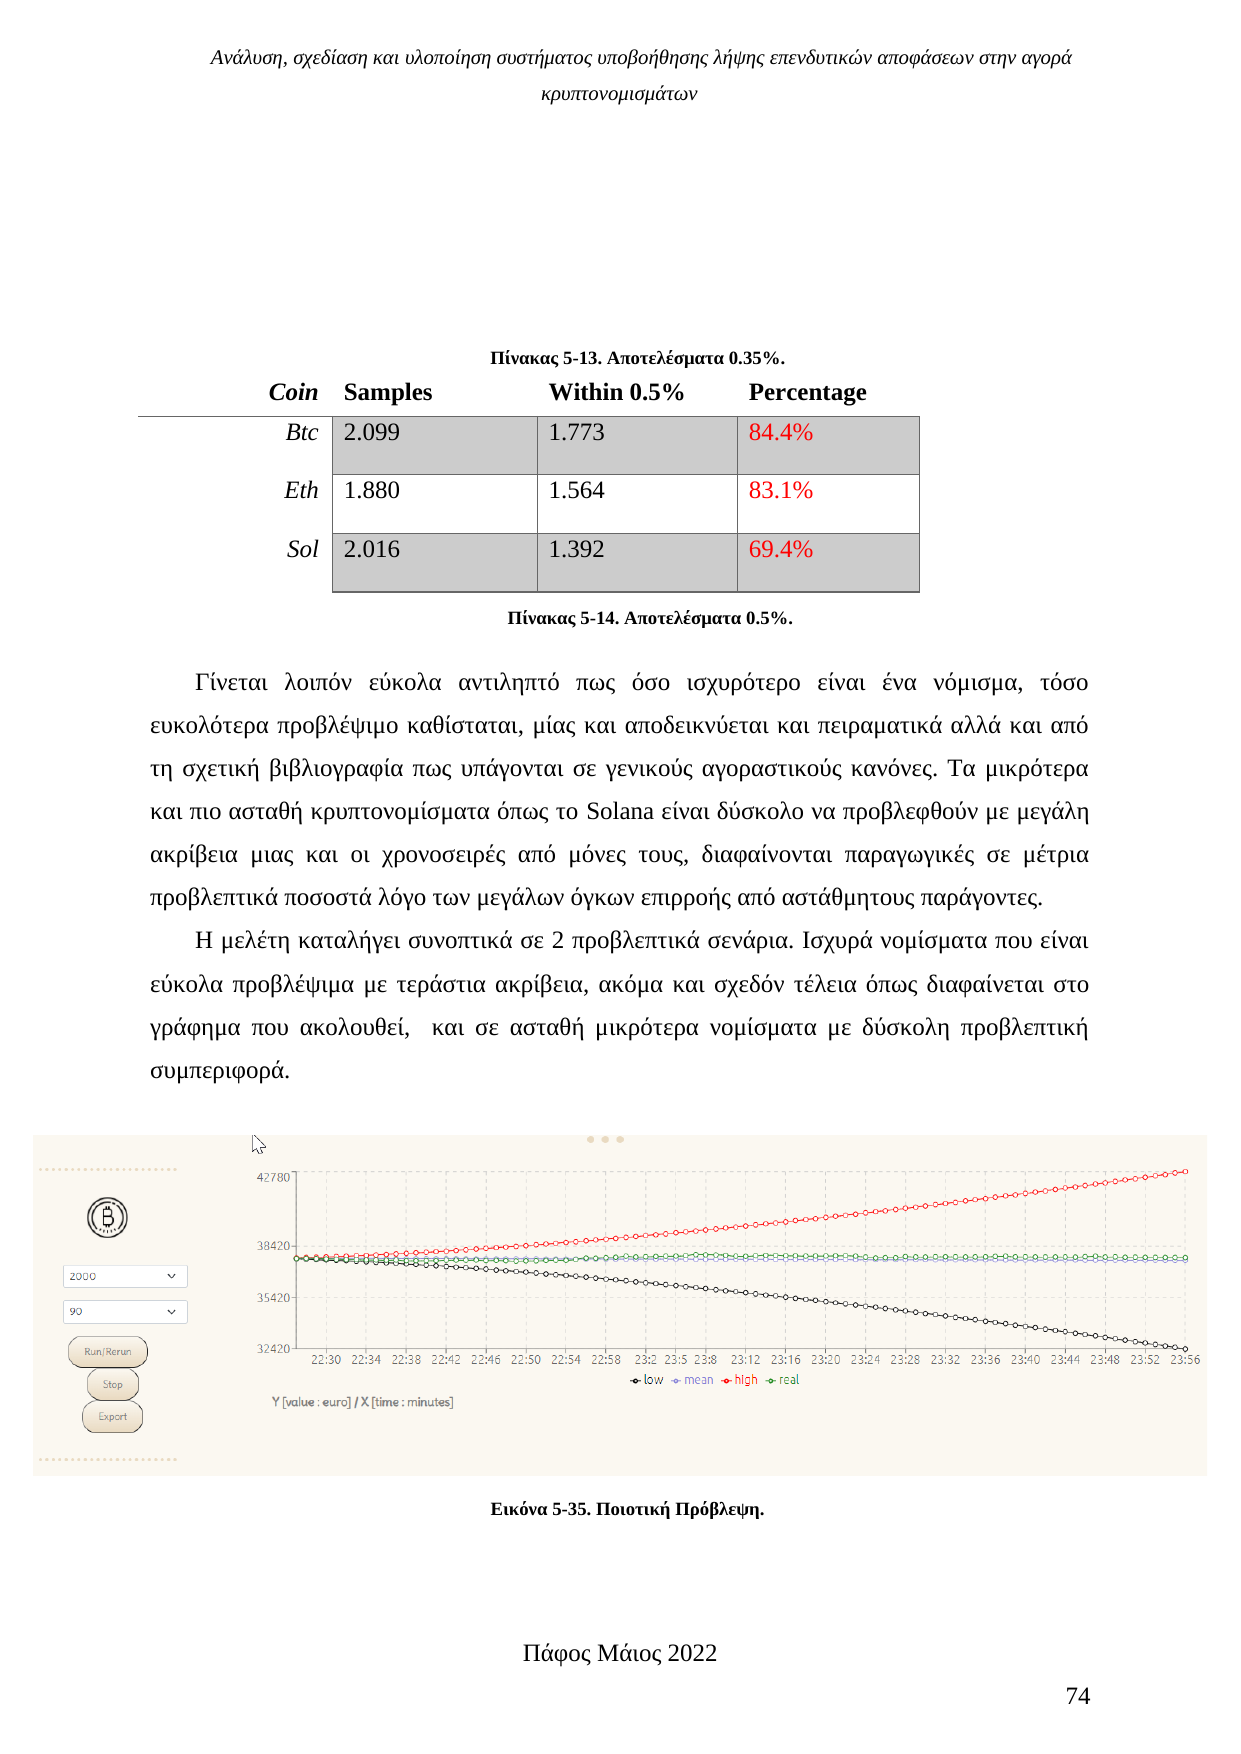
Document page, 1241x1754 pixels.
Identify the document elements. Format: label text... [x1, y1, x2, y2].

table_header Within 0.5% [537, 377, 737, 416]
table_cell Eth [138, 474, 332, 533]
text Η μελέτη καταλήγει συνοπτικά σε 2 προβλεπτικά σενάρια. Ισχυρά νομίσματα που είναι εύκολα προβλέψιμα με τεράστια ακρίβεια, ακόμα και σχεδόν τέλεια όπως διαφαίνεται στο γράφημα που ακολουθεί, και σε ασταθή μικρότερα νομίσματα με δύσκολη προβλεπτική συμπεριφορά. [150, 926, 1090, 1084]
table_cell 69.4% [738, 534, 919, 591]
table_cell 2.016 [333, 534, 537, 591]
picture [33, 1135, 1208, 1476]
table_cell 83.1% [738, 475, 919, 533]
table_cell 84.4% [738, 417, 919, 474]
table_header Coin [138, 377, 332, 416]
table_cell 1.773 [538, 417, 737, 474]
table_cell 2.099 [333, 417, 537, 474]
table_cell Btc [138, 417, 332, 474]
table_cell 1.880 [333, 475, 537, 533]
text Γίνεται λοιπόν εύκολα αντιληπτό πως όσο ισχυρότερο είναι ένα νόμισμα, τόσο ευκολότερα προβλέψιμο καθίσταται, μίας και αποδεικνύεται και πειραματικά αλλά και από τη σχετική βιβλιογραφία πως υπάγονται σε γενικούς αγοραστικούς κανόνες. Τα μικρότερα και πιο ασταθή κρυπτονομίσματα όπως το Solana είναι δύσκολο να προβλεφθούν με μεγάλη ακρίβεια μιας και οι χρονοσειρές από μόνες τους, διαφαίνονται παραγωγικές σε μέτρια προβλεπτικά ποσοστά λόγο των μεγάλων όγκων επιρροής από αστάθμητους παράγοντες. [150, 667, 1090, 911]
table_cell 1.392 [538, 534, 737, 591]
table_cell Sol [138, 533, 332, 591]
table_header Percentage [738, 377, 919, 416]
table_header Samples [332, 377, 537, 416]
table_cell 1.564 [538, 475, 737, 533]
